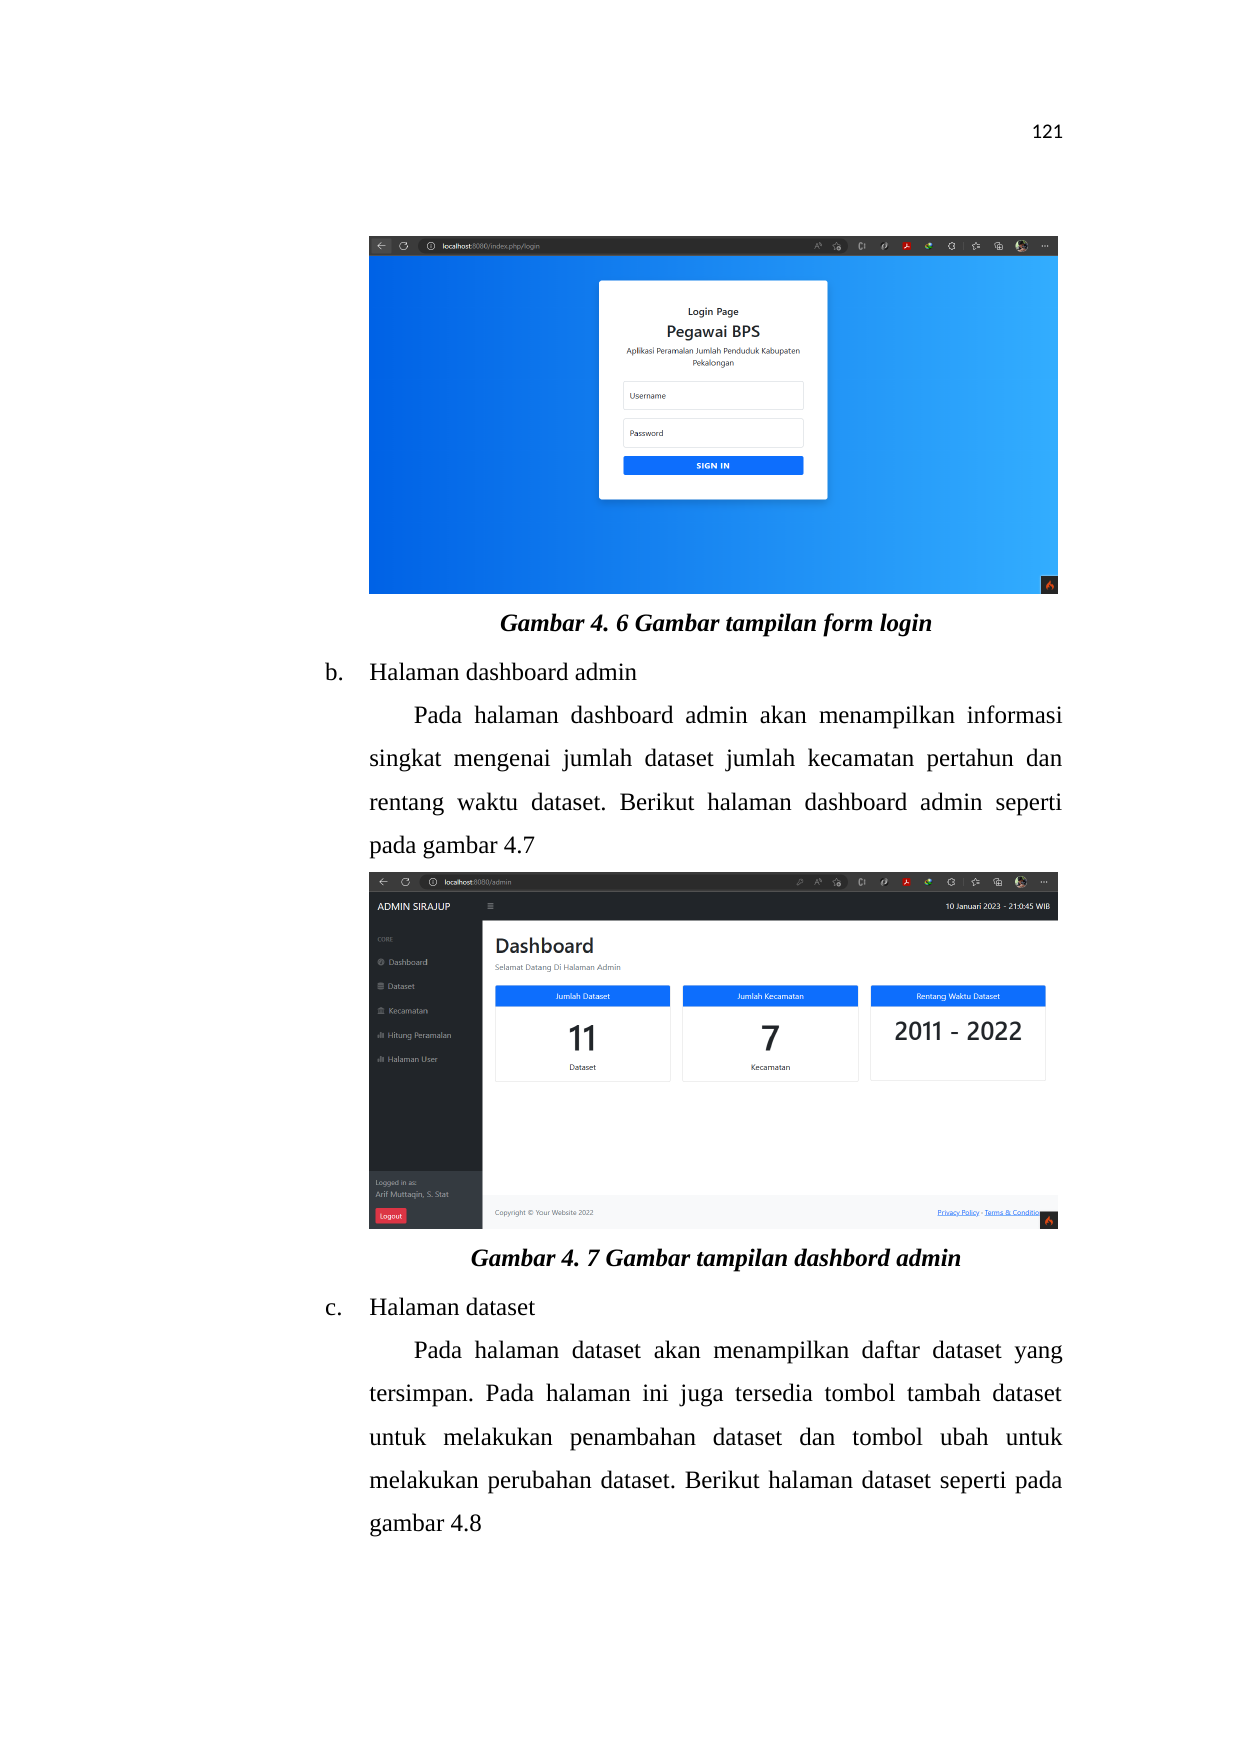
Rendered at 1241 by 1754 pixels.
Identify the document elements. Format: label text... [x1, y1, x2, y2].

text Gambar 4. 6 Gambar tampilan form login [369, 608, 1063, 636]
list Pada halaman dashboard admin akan menampilkan informasi singkat mengenai jumlah dataset jumlah kecamatan pertahun dan rentang waktu dataset. Berikut halaman dashboard admin seperti pada gambar 4.7 [369, 700, 1063, 858]
list Halaman dataset [325, 1292, 1063, 1321]
list Halaman dashboard admin [325, 657, 1063, 686]
text Gambar 4. 7 Gambar tampilan dashbord admin [369, 1243, 1063, 1271]
picture [369, 236, 1058, 594]
list Pada halaman dataset akan menampilkan daftar dataset yang tersimpan. Pada halaman ini juga tersedia tombol tambah dataset untuk melakukan penambahan dataset dan tombol ubah untuk melakukan perubahan dataset. Berikut halaman dataset seperti pada gambar 4.8 [369, 1335, 1063, 1537]
picture [369, 872, 1058, 1229]
